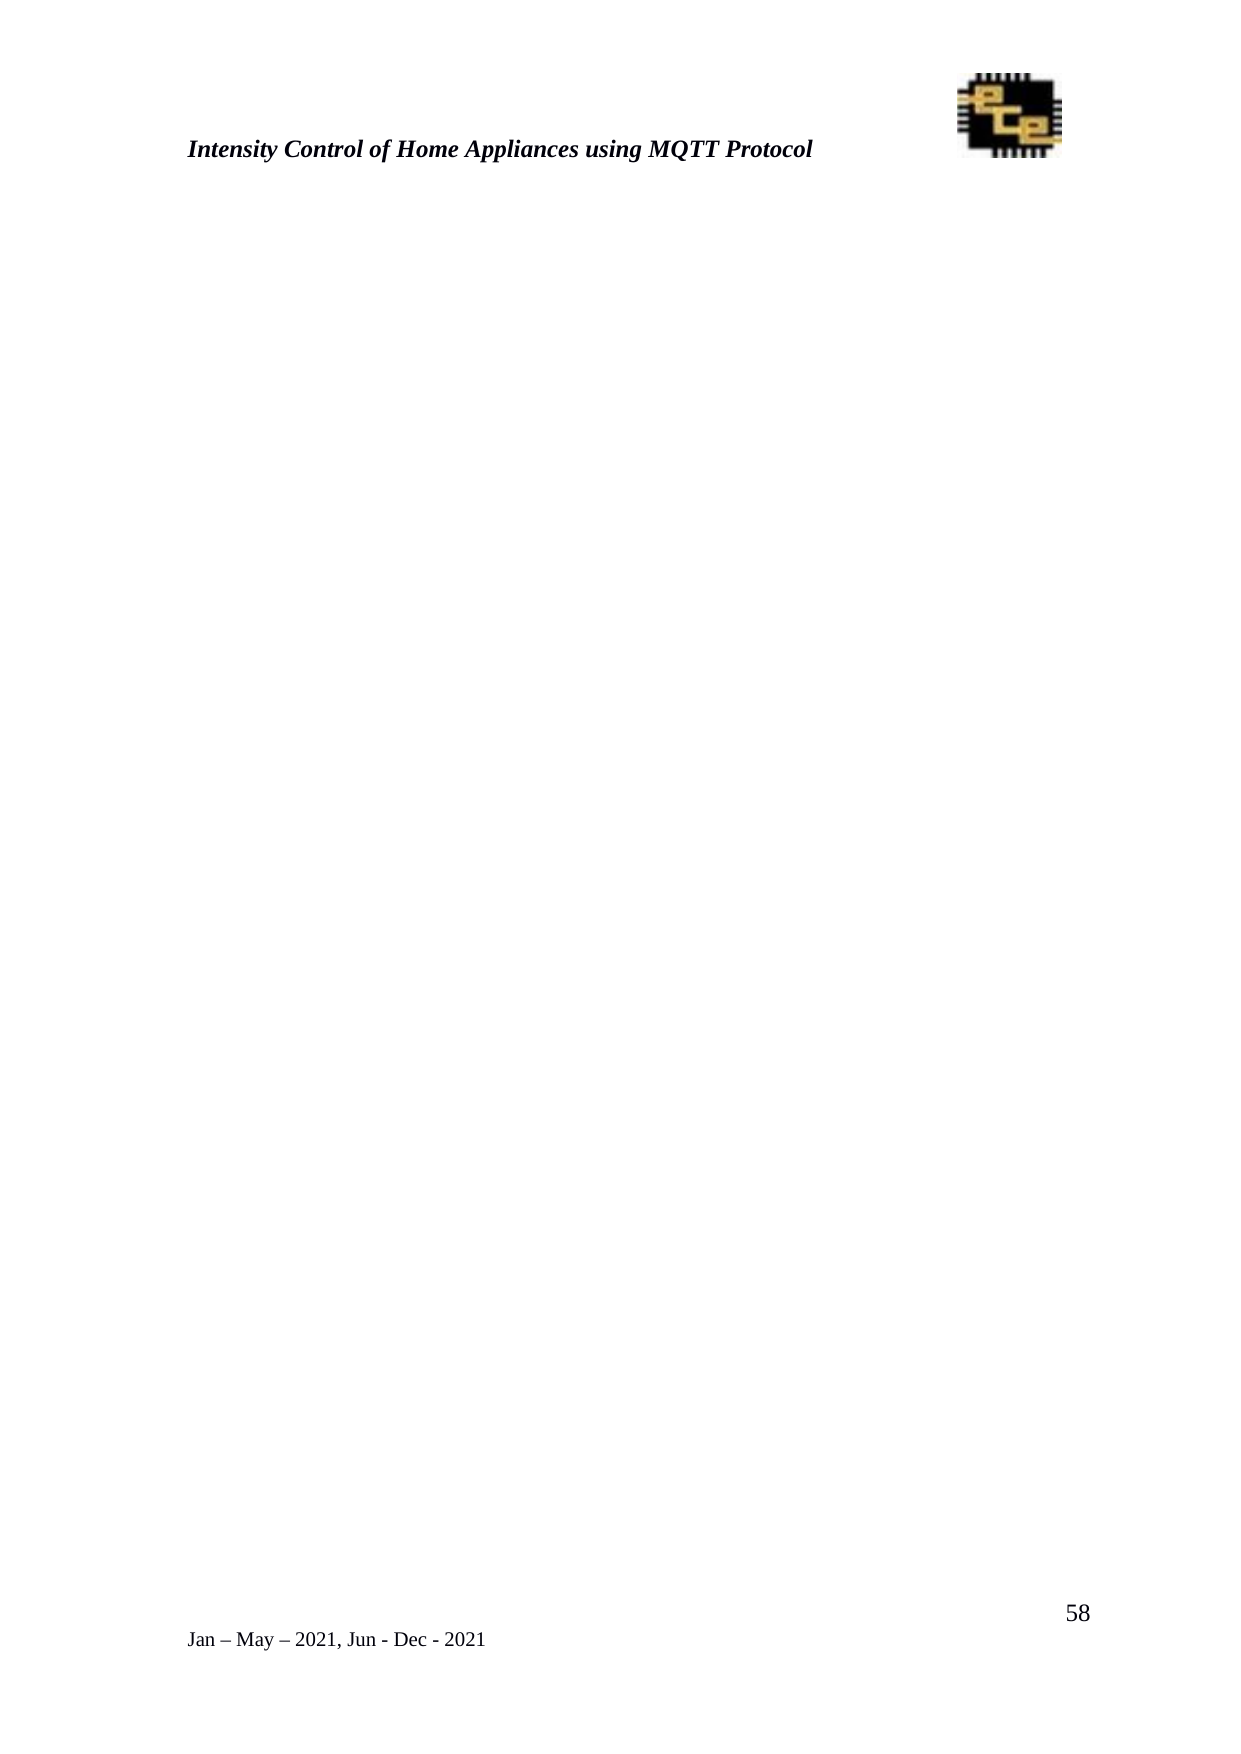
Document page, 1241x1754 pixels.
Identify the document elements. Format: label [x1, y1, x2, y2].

picture [957, 73, 1062, 158]
